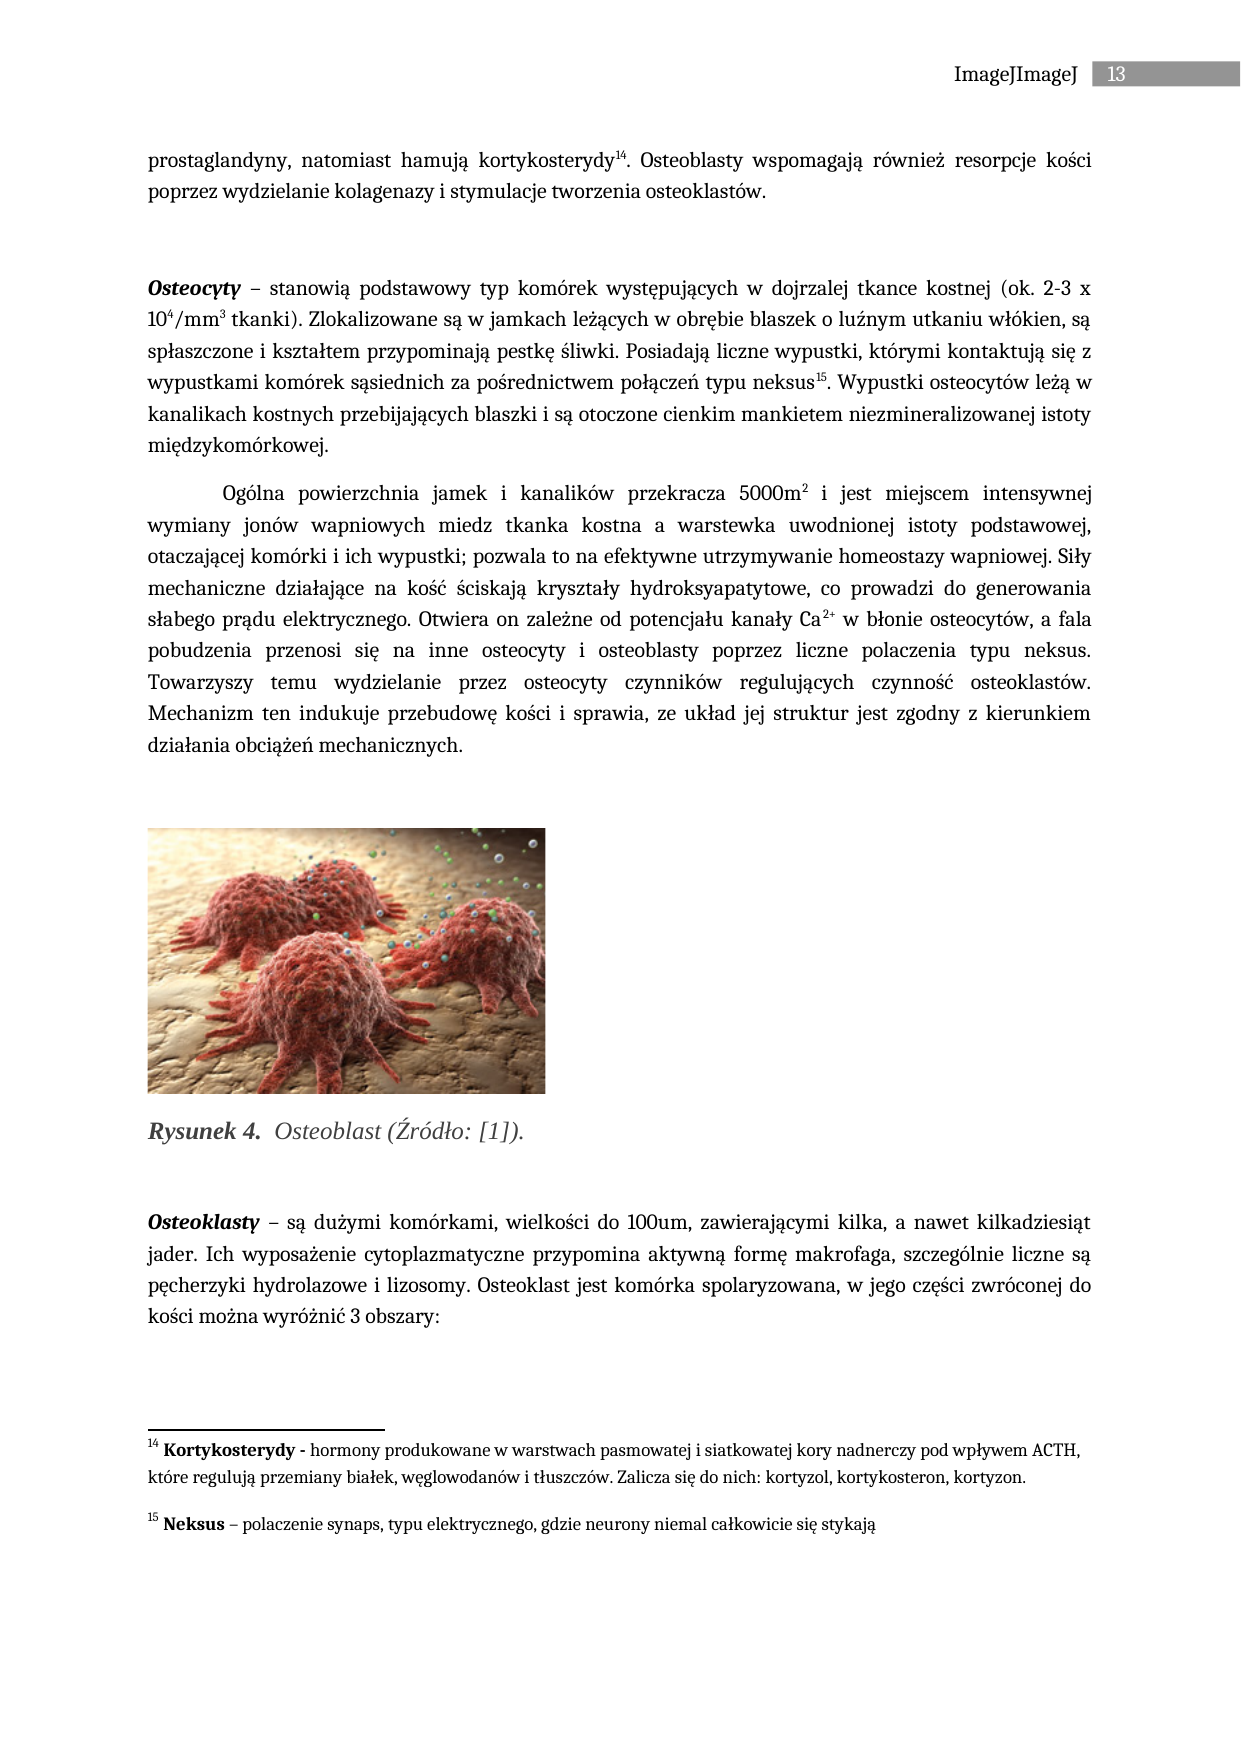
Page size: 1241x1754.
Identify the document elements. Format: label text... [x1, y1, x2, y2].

text Czynność osteoblastów (ich rekrutacje i aktywność wydzielnicza) stymulują hormony: parathormon, hormon wzrostowy, hormon tarczycy, a także metabolity witaminy D, liczne cytokiny, w tym czynniki wzrostu i różnicowania produkowane przez komórki tkanki szpikowej oraz niektóre prostaglandyny, natomiast hamują kortykosterydy. Osteoblasty wspomagają również resorpcje kości poprzez wydzielanie kolagenazy i stymulacje tworzenia osteoklastów. [148, 148, 1092, 204]
text Osteocyty – stanowią podstawowy typ komórek występujących w dojrzalej tkance kostnej (ok. 2-3 x 104/mm3 tkanki). Zlokalizowane są w jamkach leżących w obrębie blaszek o luźnym utkaniu włókien, są spłaszczone i kształtem przypominają pestkę śliwki. Posiadają liczne wypustki, którymi kontaktują się z wypustkami komórek sąsiednich za pośrednictwem połączeń typu neksus. Wypustki osteocytów leżą w kanalikach kostnych przebijających blaszki i są otoczone cienkim mankietem niezmineralizowanej istoty międzykomórkowej. [148, 275, 1092, 458]
text Rysunek 4. Osteoblast (Źródło: [1]). [148, 1116, 1092, 1145]
picture [147, 828, 546, 1094]
text Ogólna powierzchnia jamek i kanalików przekracza 5000m2 i jest miejscem intensywnej wymiany jonów wapniowych miedz tkanka kostna a warstewka uwodnionej istoty podstawowej, otaczającej komórki i ich wypustki; pozwala to na efektywne utrzymywanie homeostazy wapniowej. Siły mechaniczne działające na kość ściskają kryształy hydroksyapatytowe, co prowadzi do generowania słabego prądu elektrycznego. Otwiera on zależne od potencjału kanały Ca2+ w błonie osteocytów, a fala pobudzenia przenosi się na inne osteocyty i osteoblasty poprzez liczne polaczenia typu neksus. Towarzyszy temu wydzielanie przez osteocyty czynników regulujących czynność osteoklastów. Mechanizm ten indukuje przebudowę kości i sprawia, ze układ jej struktur jest zgodny z kierunkiem działania obciążeń mechanicznych. [148, 481, 1092, 758]
text Osteoklasty – są dużymi komórkami, wielkości do 100um, zawierającymi kilka, a nawet kilkadziesiąt jader. Ich wyposażenie cytoplazmatyczne przypomina aktywną formę makrofaga, szczególnie liczne są pęcherzyki hydrolazowe i lizosomy. Osteoklast jest komórka spolaryzowana, w jego części zwróconej do kości można wyróżnić 3 obszary: [148, 1210, 1092, 1329]
